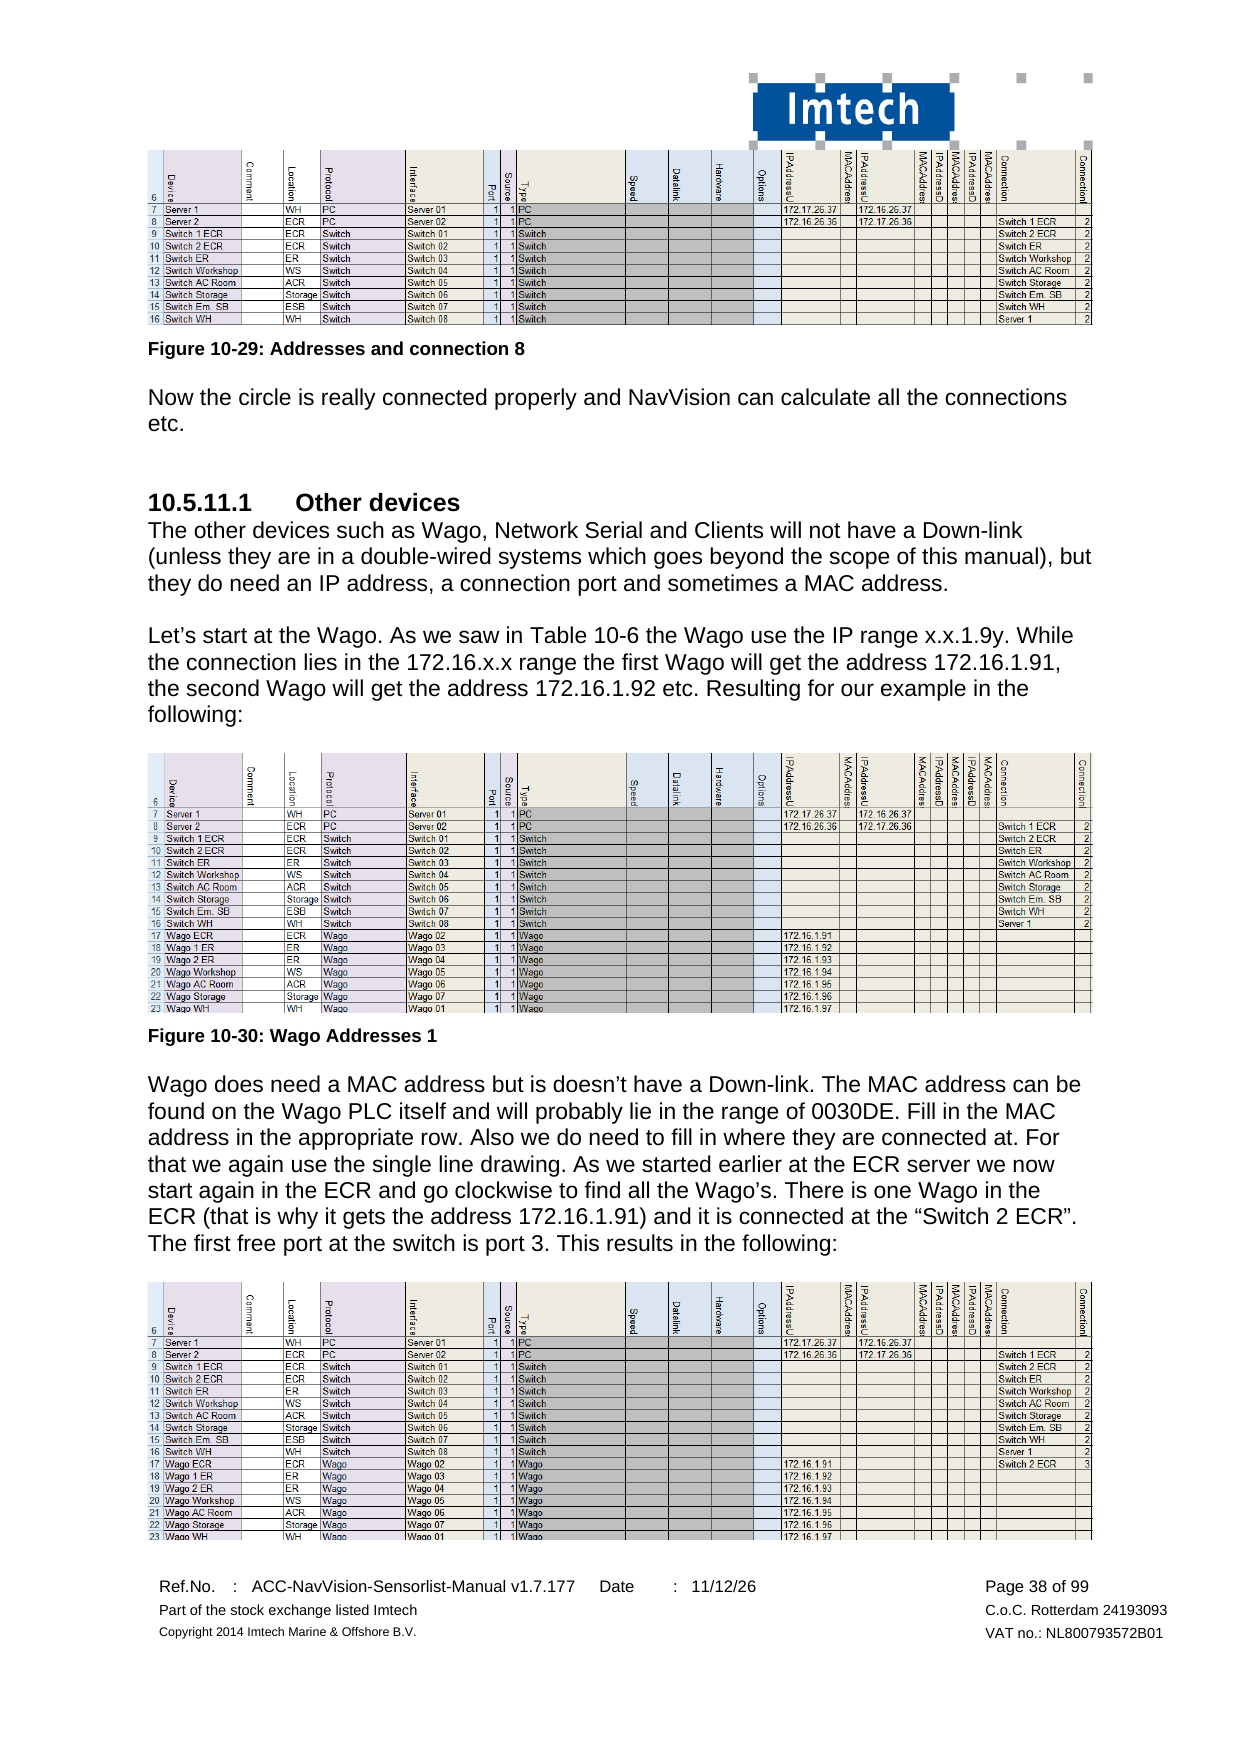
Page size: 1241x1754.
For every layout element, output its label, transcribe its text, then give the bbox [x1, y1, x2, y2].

text Let’s start at the Wago. As we saw in Table 10-6 the Wago use the IP range x.x.1.9y. While the connection lies in the 172.16.x.x range the first Wago will get the address 172.16.1.91, the second Wago will get the address 172.16.1.92 etc. Resulting for our example in the following: [148, 622, 1093, 728]
text Now the circle is really connected properly and NavVision can calculate all the connections etc. [148, 384, 1093, 437]
picture [147, 753, 1093, 1013]
picture [147, 1282, 1093, 1540]
subtitle Other devices [148, 488, 1093, 517]
picture [147, 73, 1093, 325]
text Wago does need a MAC address but is doesn’t have a Down-link. The MAC address can be found on the Wago PLC itself and will probably lie in the range of 0030DE. Fill in the MAC address in the appropriate row. Also we do need to fill in where they are connected at. For that we again use the single line drawing. As we started earlier at the ECR server we now start again in the ECR and go clockwise to find all the Wago’s. There is one Wago in the ECR (that is why it gets the address 172.16.1.91) and it is connected at the “Switch 2 ECR”. The first free port at the switch is port 3. This results in the following: [148, 1071, 1093, 1256]
text The other devices such as Wago, Network Serial and Clients will not have a Down-link (unless they are in a double-wired systems which goes beyond the scope of this manual), but they do need an IP address, a connection port and sometimes a MAC address. [148, 517, 1093, 596]
